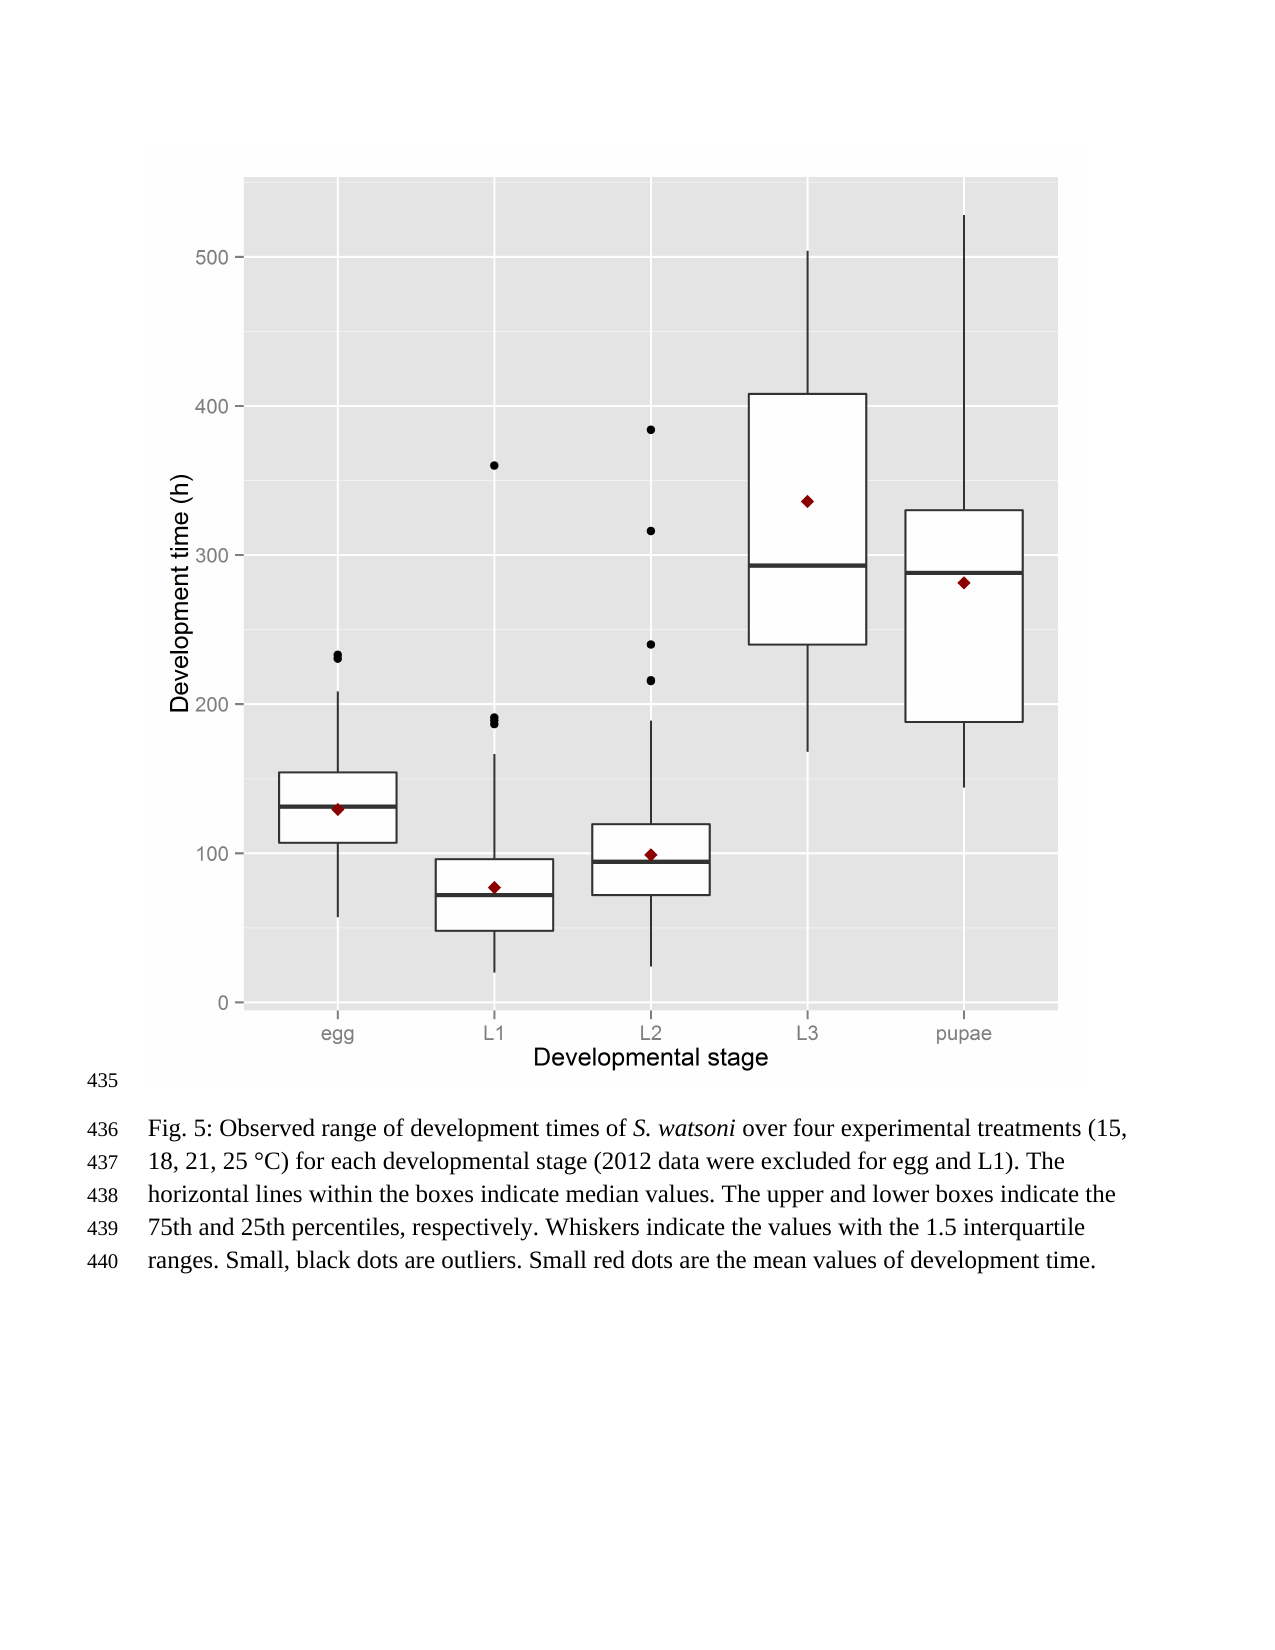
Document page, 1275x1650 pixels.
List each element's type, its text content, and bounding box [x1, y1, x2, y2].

picture [147, 147, 1088, 1088]
text Fig. 5: Observed range of development times of S. watsoni over four experimental treatments (15, 18, 21, 25 °C) for each developmental stage (2012 data were excluded for egg and L1). The horizontal lines within the boxes indicate median values. The upper and lower boxes indicate the 75th and 25th percentiles, respectively. Whiskers indicate the values with the 1.5 interquartile ranges. Small, black dots are outliers. Small red dots are the mean values of development time. [148, 1113, 1127, 1274]
